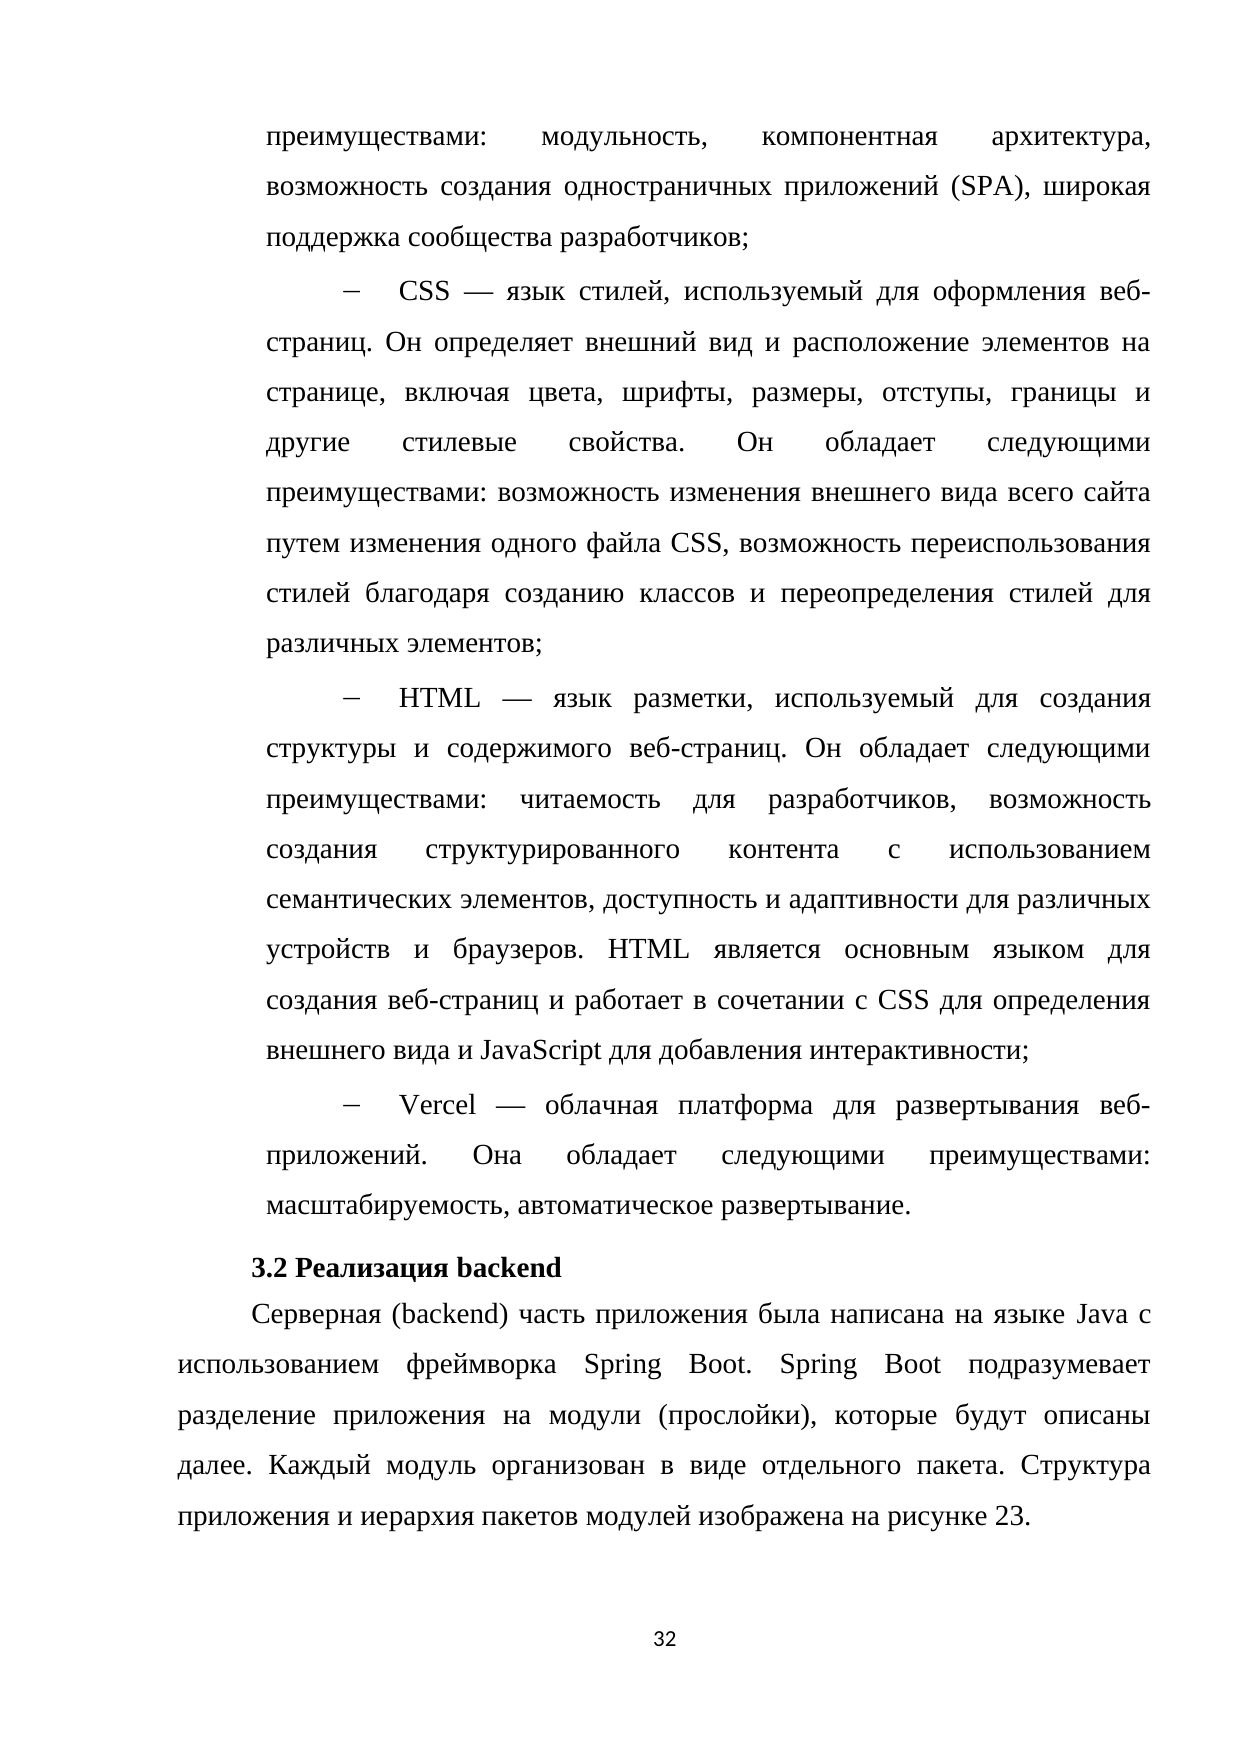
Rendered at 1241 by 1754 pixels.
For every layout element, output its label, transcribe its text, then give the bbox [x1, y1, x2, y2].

text Реализация backend [251, 1250, 1152, 1284]
text HTML — язык разметки, используемый для создания структуры и содержимого веб-страниц. Он обладает следующими преимуществами: читаемость для разработчиков, возможность создания структурированного контента с использованием семантических элементов, доступность и адаптивности для различных устройств и браузеров. HTML является основным языком для создания веб-страниц и работает в сочетании с CSS для определения внешнего вида и JavaScript для добавления интерактивности; [266, 680, 1152, 1066]
text CSS — язык стилей, используемый для оформления веб-страниц. Он определяет внешний вид и расположение элементов на странице, включая цвета, шрифты, размеры, отступы, границы и другие стилевые свойства. Он обладает следующими преимуществами: возможность изменения внешнего вида всего сайта путем изменения одного файла CSS, возможность переиспользования стилей благодаря созданию классов и переопределения стилей для различных элементов; [266, 273, 1152, 659]
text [266, 118, 1152, 252]
text Vercel — облачная платформа для развертывания веб-приложений. Она обладает следующими преимуществами: масштабируемость, автоматическое развертывание. [266, 1087, 1152, 1221]
text Серверная (backend) часть приложения была написана на языке Java с использованием фреймворка Spring Boot. Spring Boot подразумевает разделение приложения на модули (прослойки), которые будут описаны далее. Каждый модуль организован в виде отдельного пакета. Структура приложения и иерархия пакетов модулей изображена на рисунке 23. [177, 1296, 1152, 1531]
